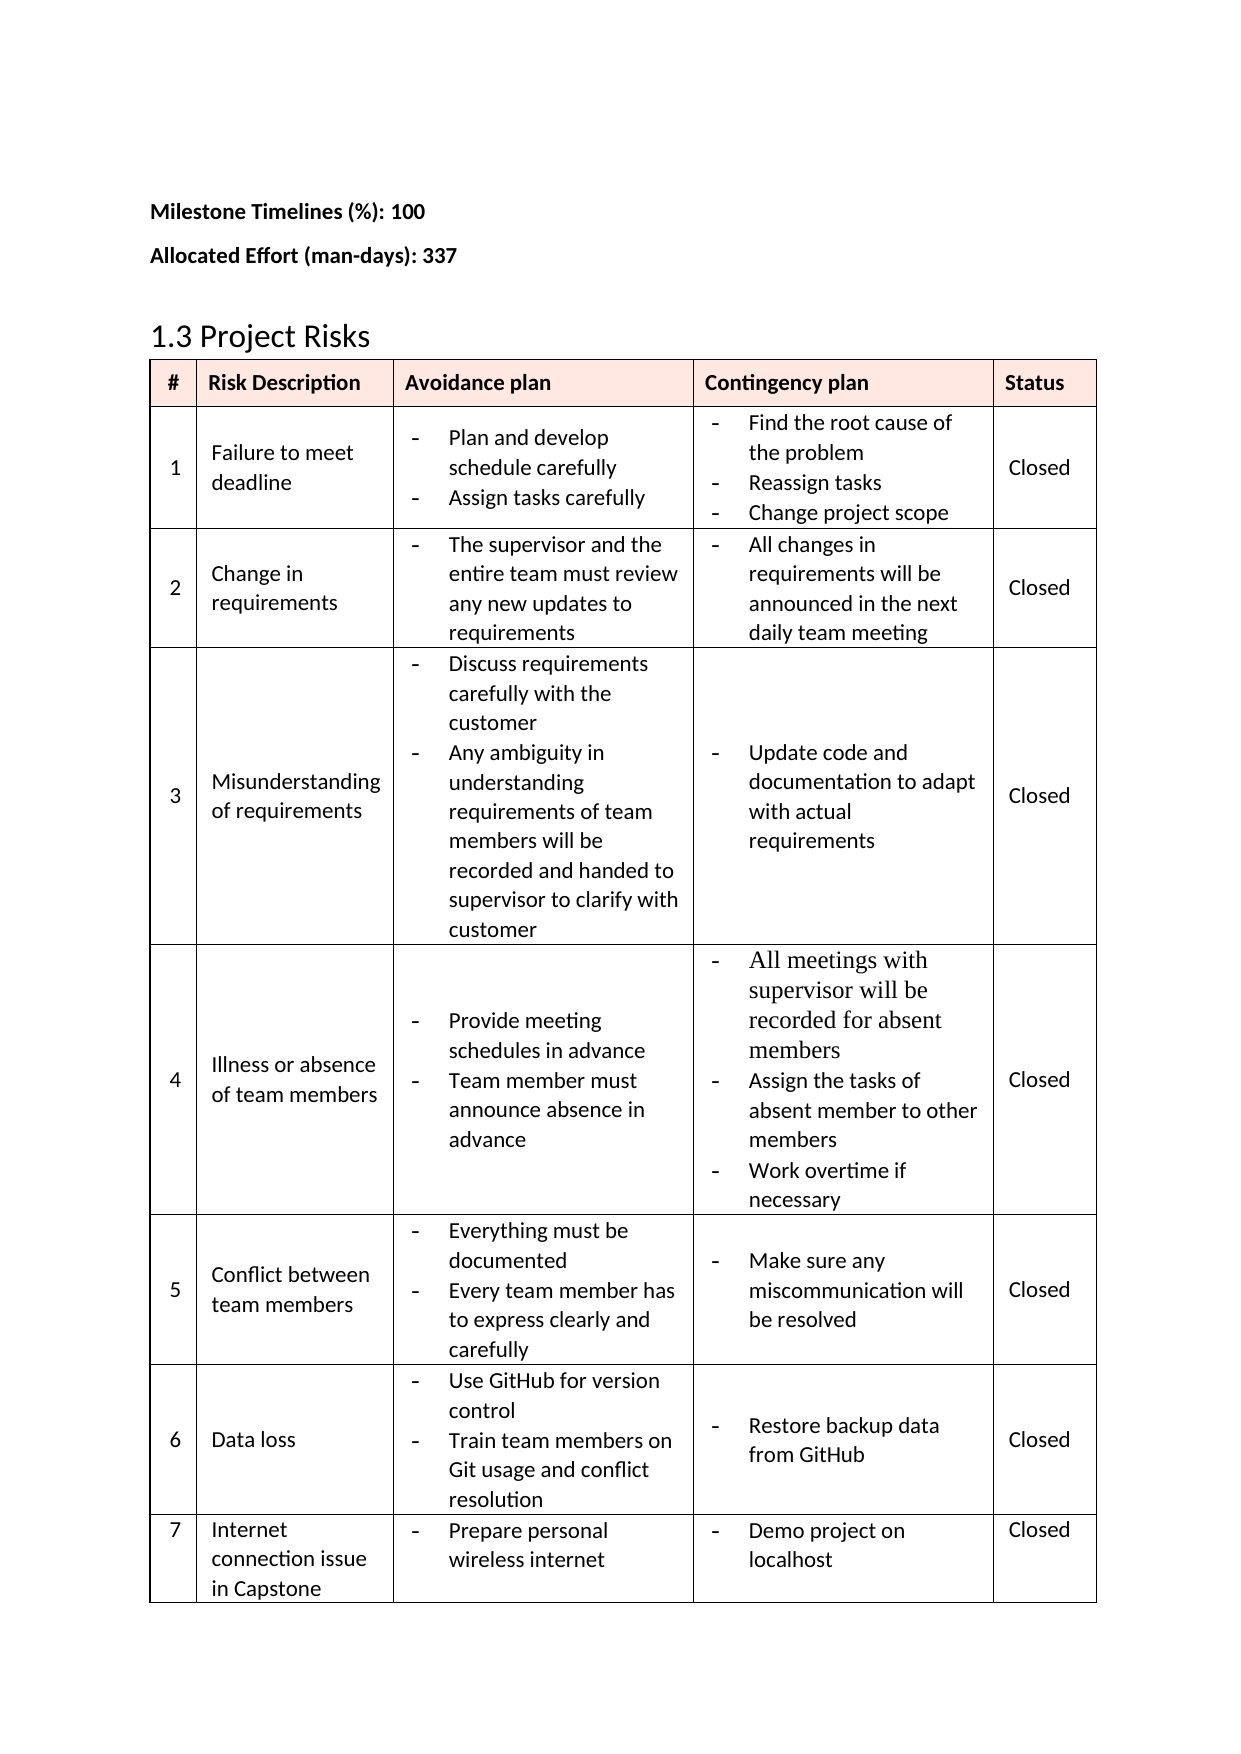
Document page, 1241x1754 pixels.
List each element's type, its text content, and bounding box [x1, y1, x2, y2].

table_cell Use GitHub for version control Train team members on Git usage and conflict resolution [394, 1365, 693, 1514]
table_cell 1 [151, 407, 196, 528]
table_cell Misunderstanding of requirements [197, 648, 393, 944]
table_cell Everything must be documented Every team member has to express clearly and carefully [394, 1215, 693, 1364]
table_header Contingency plan [694, 360, 993, 406]
table_cell All changes in requirements will be announced in the next daily team meeting [694, 529, 993, 647]
table_cell Closed [994, 1365, 1096, 1514]
table_cell Discuss requirements carefully with the customer Any ambiguity in understanding requirements of team members will be recorded and handed to supervisor to clarify with customer [394, 648, 693, 944]
table_cell Data loss [197, 1365, 393, 1514]
table_cell 2 [151, 529, 196, 647]
table_cell 6 [151, 1365, 196, 1514]
table_cell Failure to meet deadline [197, 407, 393, 528]
table_cell Closed [994, 529, 1096, 647]
table_cell Closed [994, 407, 1096, 528]
table_cell Change in requirements [197, 529, 393, 647]
table_cell 7 [151, 1515, 196, 1602]
table_cell Restore backup data from GitHub [694, 1365, 993, 1514]
table_header Risk Description [197, 360, 393, 406]
table_cell Closed [994, 1215, 1096, 1364]
table_cell Closed [994, 1515, 1096, 1602]
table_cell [197, 1515, 393, 1602]
table_cell Find the root cause of the problem Reassign tasks Change project scope [694, 407, 993, 528]
table_cell Conflict between team members [197, 1215, 393, 1364]
table_cell 4 [151, 945, 196, 1214]
table_cell Update code and documentation to adapt with actual requirements [694, 648, 993, 944]
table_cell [394, 1515, 693, 1602]
table_cell Make sure any miscommunication will be resolved [694, 1215, 993, 1364]
table_cell Closed [994, 648, 1096, 944]
text Milestone Timelines (%): 100 [150, 197, 1093, 225]
table_cell Provide meeting schedules in advance Team member must announce absence in advance [394, 945, 693, 1214]
table_cell Plan and develop schedule carefully Assign tasks carefully [394, 407, 693, 528]
table_header Avoidance plan [394, 360, 693, 406]
table_header # [151, 360, 196, 406]
table_cell 5 [151, 1215, 196, 1364]
table_cell Closed [994, 945, 1096, 1214]
table_cell 3 [151, 648, 196, 944]
text Allocated Effort (man-days): 337 [150, 242, 1093, 298]
table_header Status [994, 360, 1096, 406]
subtitle 1.3 Project Risks [150, 315, 1093, 356]
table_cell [694, 1515, 993, 1602]
table_cell The supervisor and the entire team must review any new updates to requirements [394, 529, 693, 647]
table_cell All meetings with supervisor will be recorded for absent members Assign the tasks of absent member to other members Work overtime if necessary [694, 945, 993, 1214]
table_cell Illness or absence of team members [197, 945, 393, 1214]
